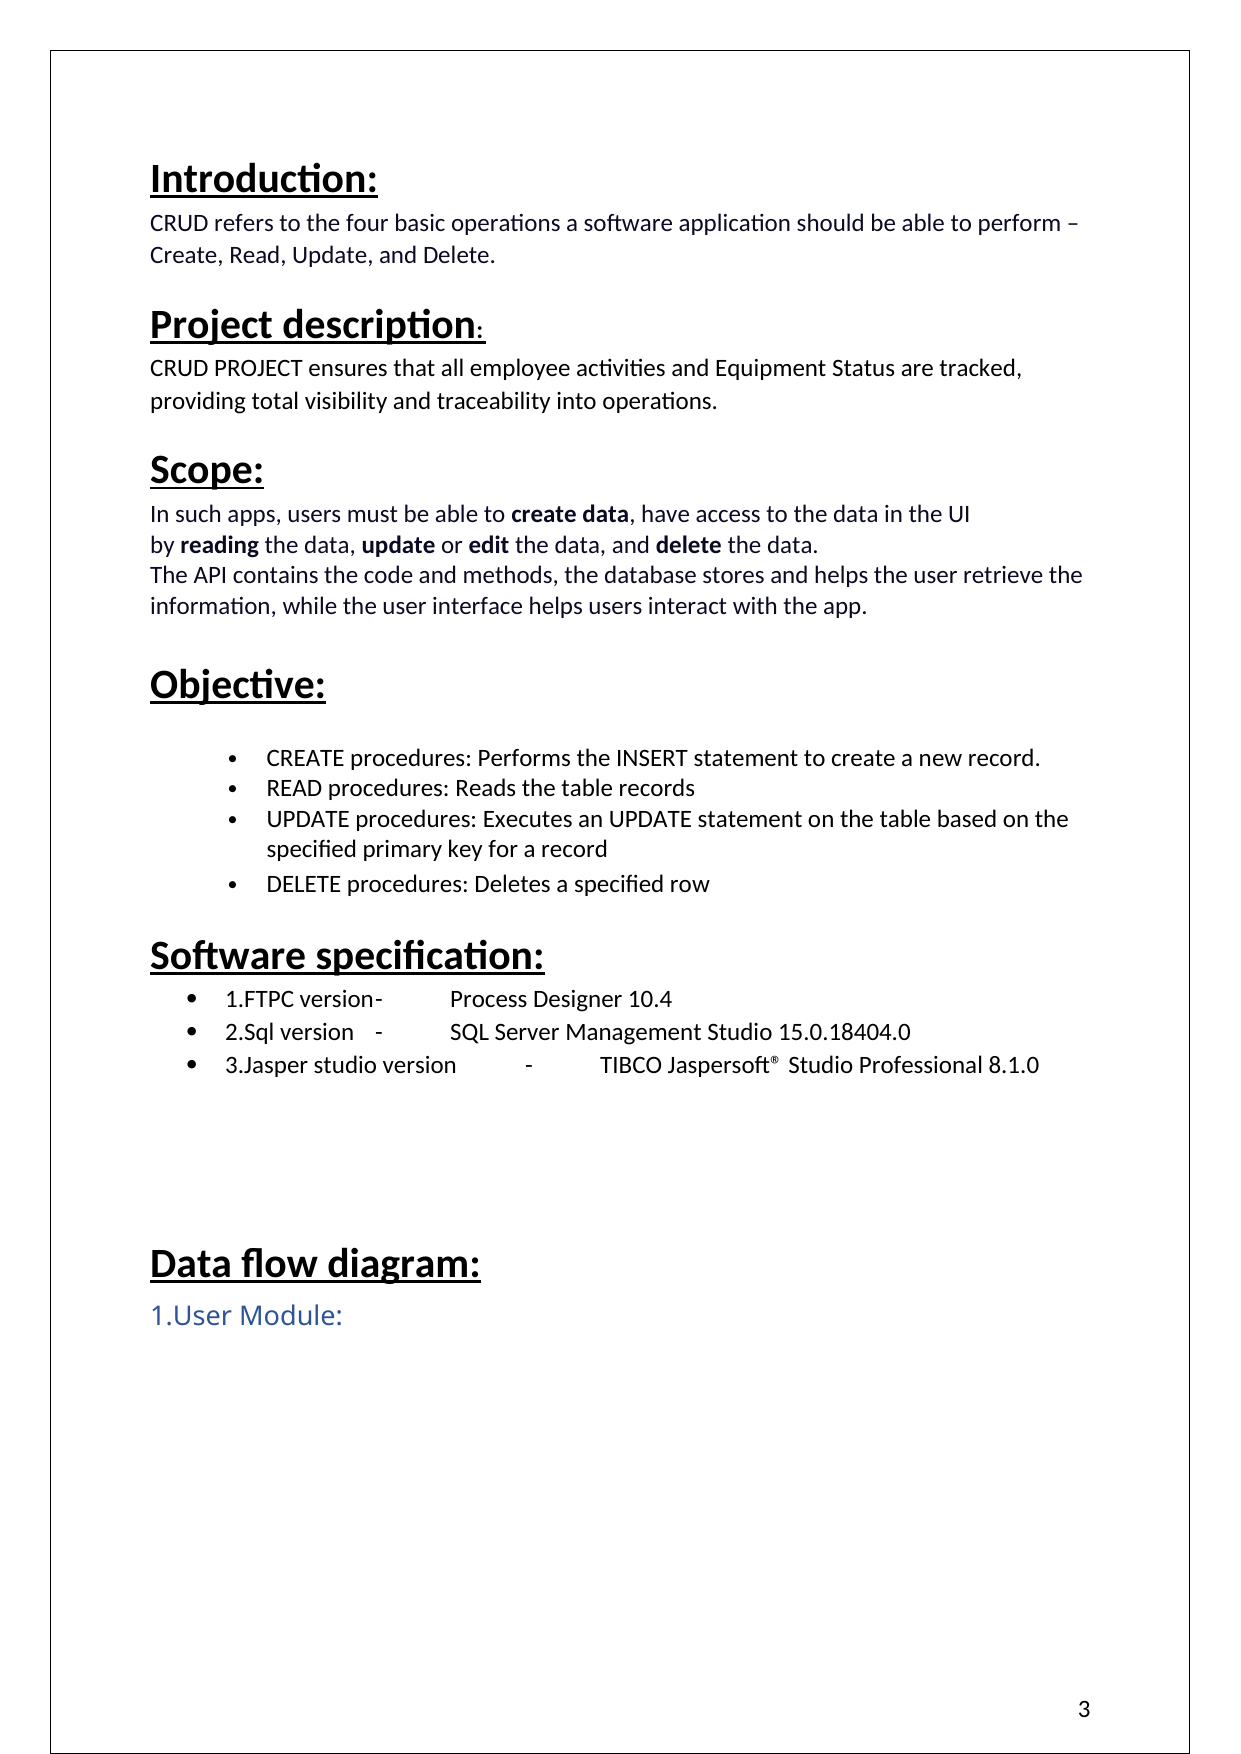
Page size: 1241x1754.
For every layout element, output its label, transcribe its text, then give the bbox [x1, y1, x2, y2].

text CRUD PROJECT ensures that all employee activities and Equipment Status are tracked, providing total visibility and traceability into operations. [150, 352, 1090, 416]
subtitle Project description: [150, 298, 1090, 348]
list 3.Jasper studio version - TIBCO Jaspersoft® Studio Professional 8.1.0 [187, 1049, 1090, 1080]
subtitle Software specification: [150, 929, 1090, 979]
text In such apps, users must be able to create data, have access to the data in the UI by reading the data, update or edit the data, and delete the data. [150, 498, 1090, 559]
subtitle Data flow diagram: [150, 1237, 1090, 1288]
list CREATE procedures: Performs the INSERT statement to create a new record. [229, 742, 1090, 772]
text The API contains the code and methods, the database stores and helps the user retrieve the information, while the user interface helps users interact with the app. [150, 559, 1090, 620]
list 2.Sql version - SQL Server Management Studio 15.0.18404.0 [187, 1017, 1090, 1047]
subtitle 1.User Module: [150, 1296, 1090, 1333]
subtitle Introduction: [150, 152, 1090, 203]
subtitle Scope: [150, 443, 1090, 494]
text CRUD refers to the four basic operations a software application should be able to perform – Create, Read, Update, and Delete. [150, 207, 1090, 270]
subtitle Objective: [150, 658, 1090, 709]
list UPDATE procedures: Executes an UPDATE statement on the table based on the specified primary key for a record [229, 803, 1090, 864]
list READ procedures: Reads the table records [229, 772, 1090, 803]
list DELETE procedures: Deletes a specified row [229, 864, 1090, 899]
list 1.FTPC version - Process Designer 10.4 [187, 984, 1090, 1014]
